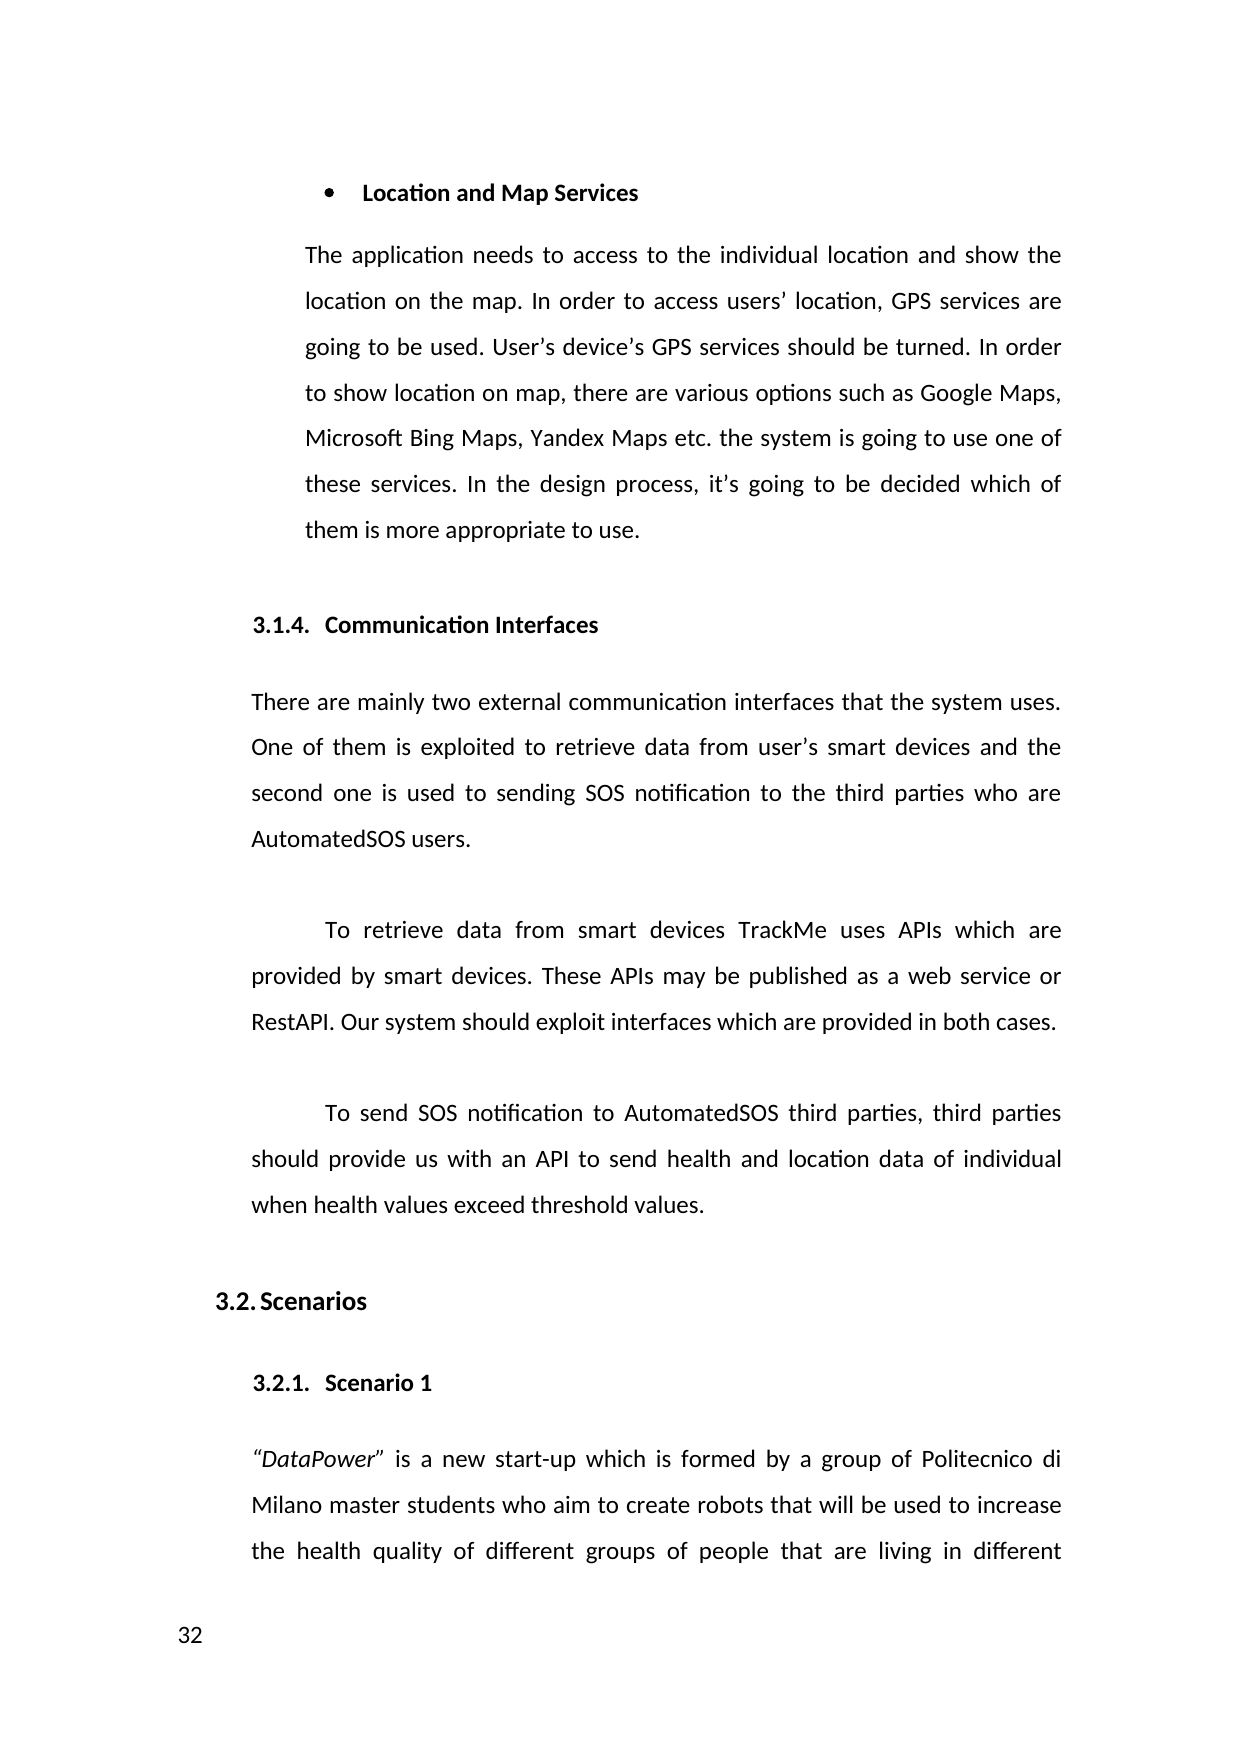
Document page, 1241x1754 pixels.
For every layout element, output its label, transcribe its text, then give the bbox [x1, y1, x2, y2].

list Location and Map Services [325, 177, 1063, 208]
list To retrieve data from smart devices TrackMe uses APIs which are provided by smart devices. These APIs may be published as a web service or RestAPI. Our system should exploit interfaces which are provided in both cases. [251, 914, 1063, 1036]
list To send SOS notification to AutomatedSOS third parties, third parties should provide us with an API to send health and location data of individual when health values exceed threshold values. [251, 1097, 1063, 1219]
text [251, 1444, 1063, 1566]
subtitle Scenario 1 [252, 1367, 1063, 1398]
list There are mainly two external communication interfaces that the system uses. One of them is exploited to retrieve data from user’s smart devices and the second one is used to sending SOS notification to the third parties who are AutomatedSOS users. [251, 686, 1063, 853]
text The application needs to access to the individual location and show the location on the map. In order to access users’ location, GPS services are going to be used. User’s device’s GPS services should be turned. In order to show location on map, there are various options such as Google Maps, Microsoft Bing Maps, Yandex Maps etc. the system is going to use one of these services. In the design process, it’s going to be decided which of them is more appropriate to use. [305, 239, 1063, 544]
subtitle Communication Interfaces [252, 609, 1063, 640]
subtitle Scenarios [215, 1284, 1063, 1317]
